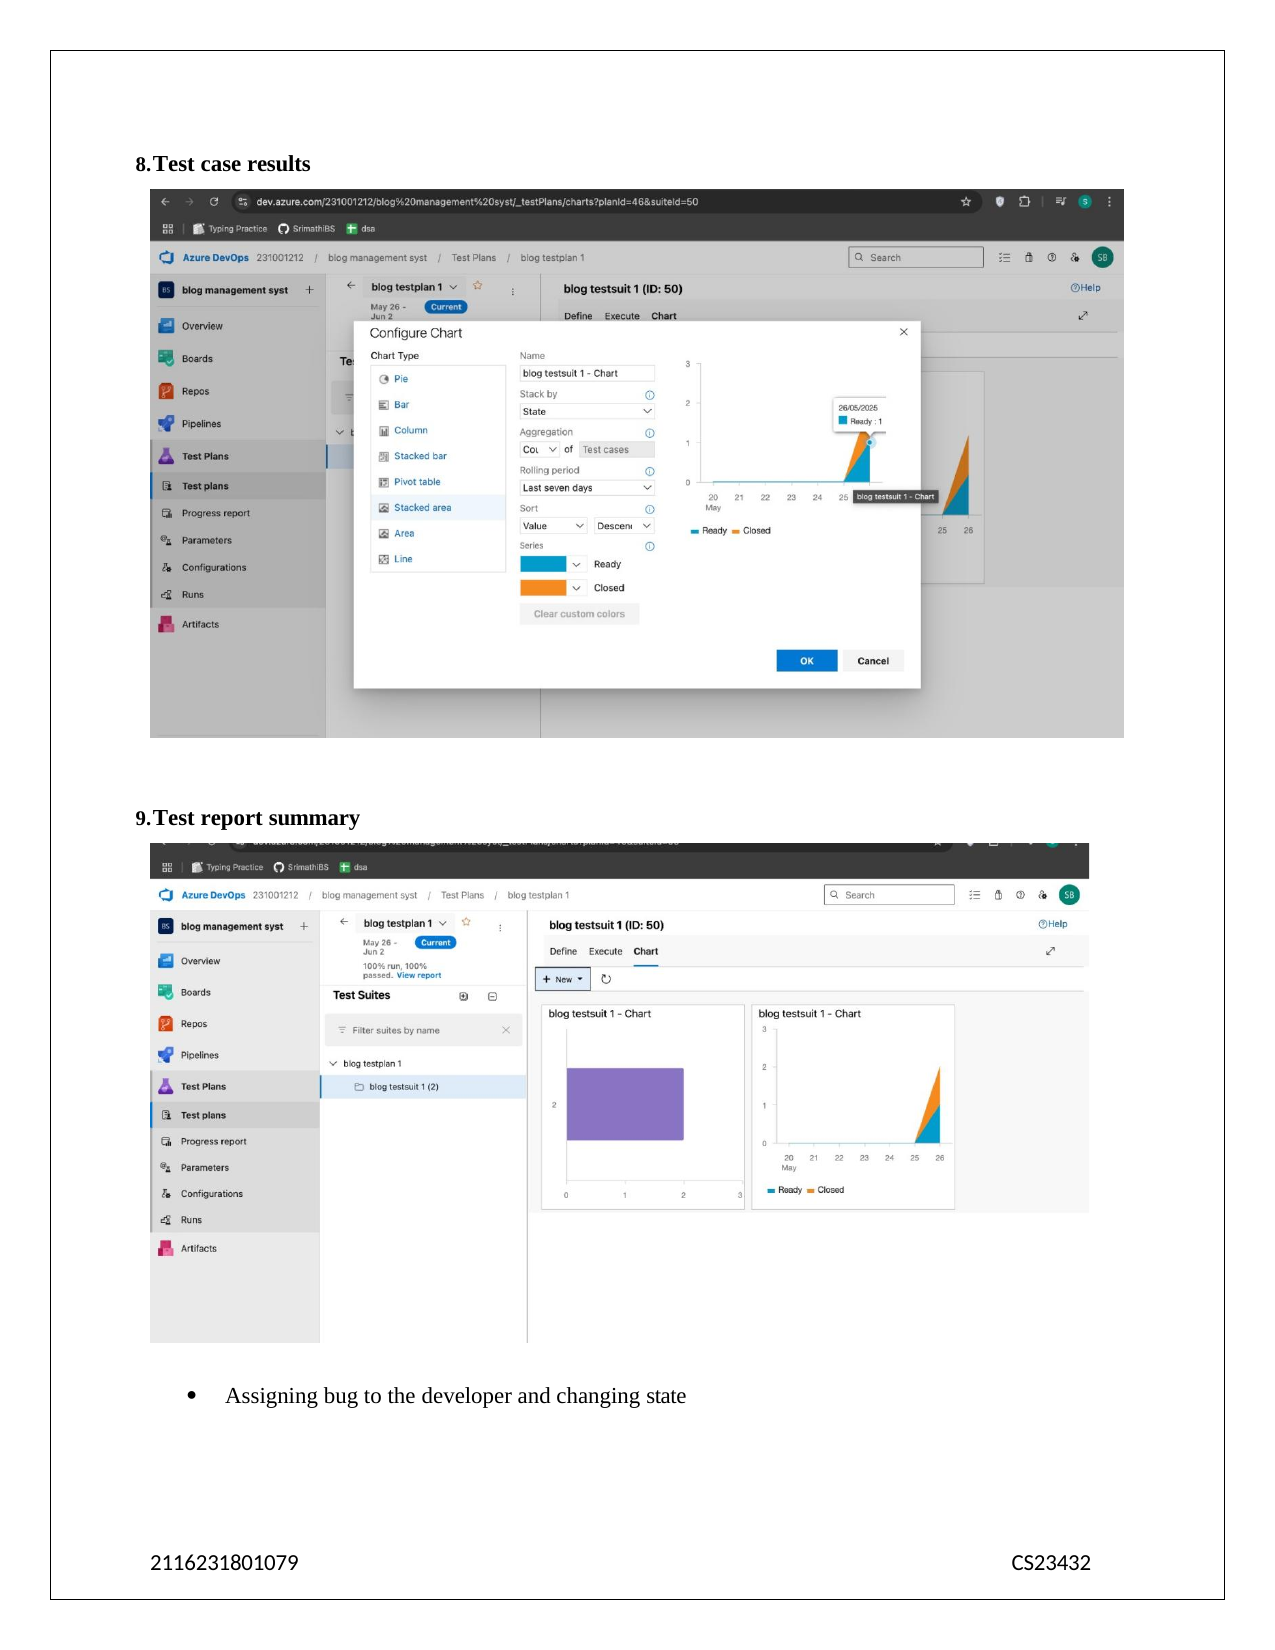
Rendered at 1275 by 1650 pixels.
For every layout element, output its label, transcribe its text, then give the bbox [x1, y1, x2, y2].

list Assigning bug to the developer and changing state [188, 1382, 1162, 1408]
picture [150, 189, 1124, 738]
list Test case results [135, 150, 1162, 176]
picture [150, 843, 1090, 1343]
list Test report summary [135, 804, 1162, 831]
